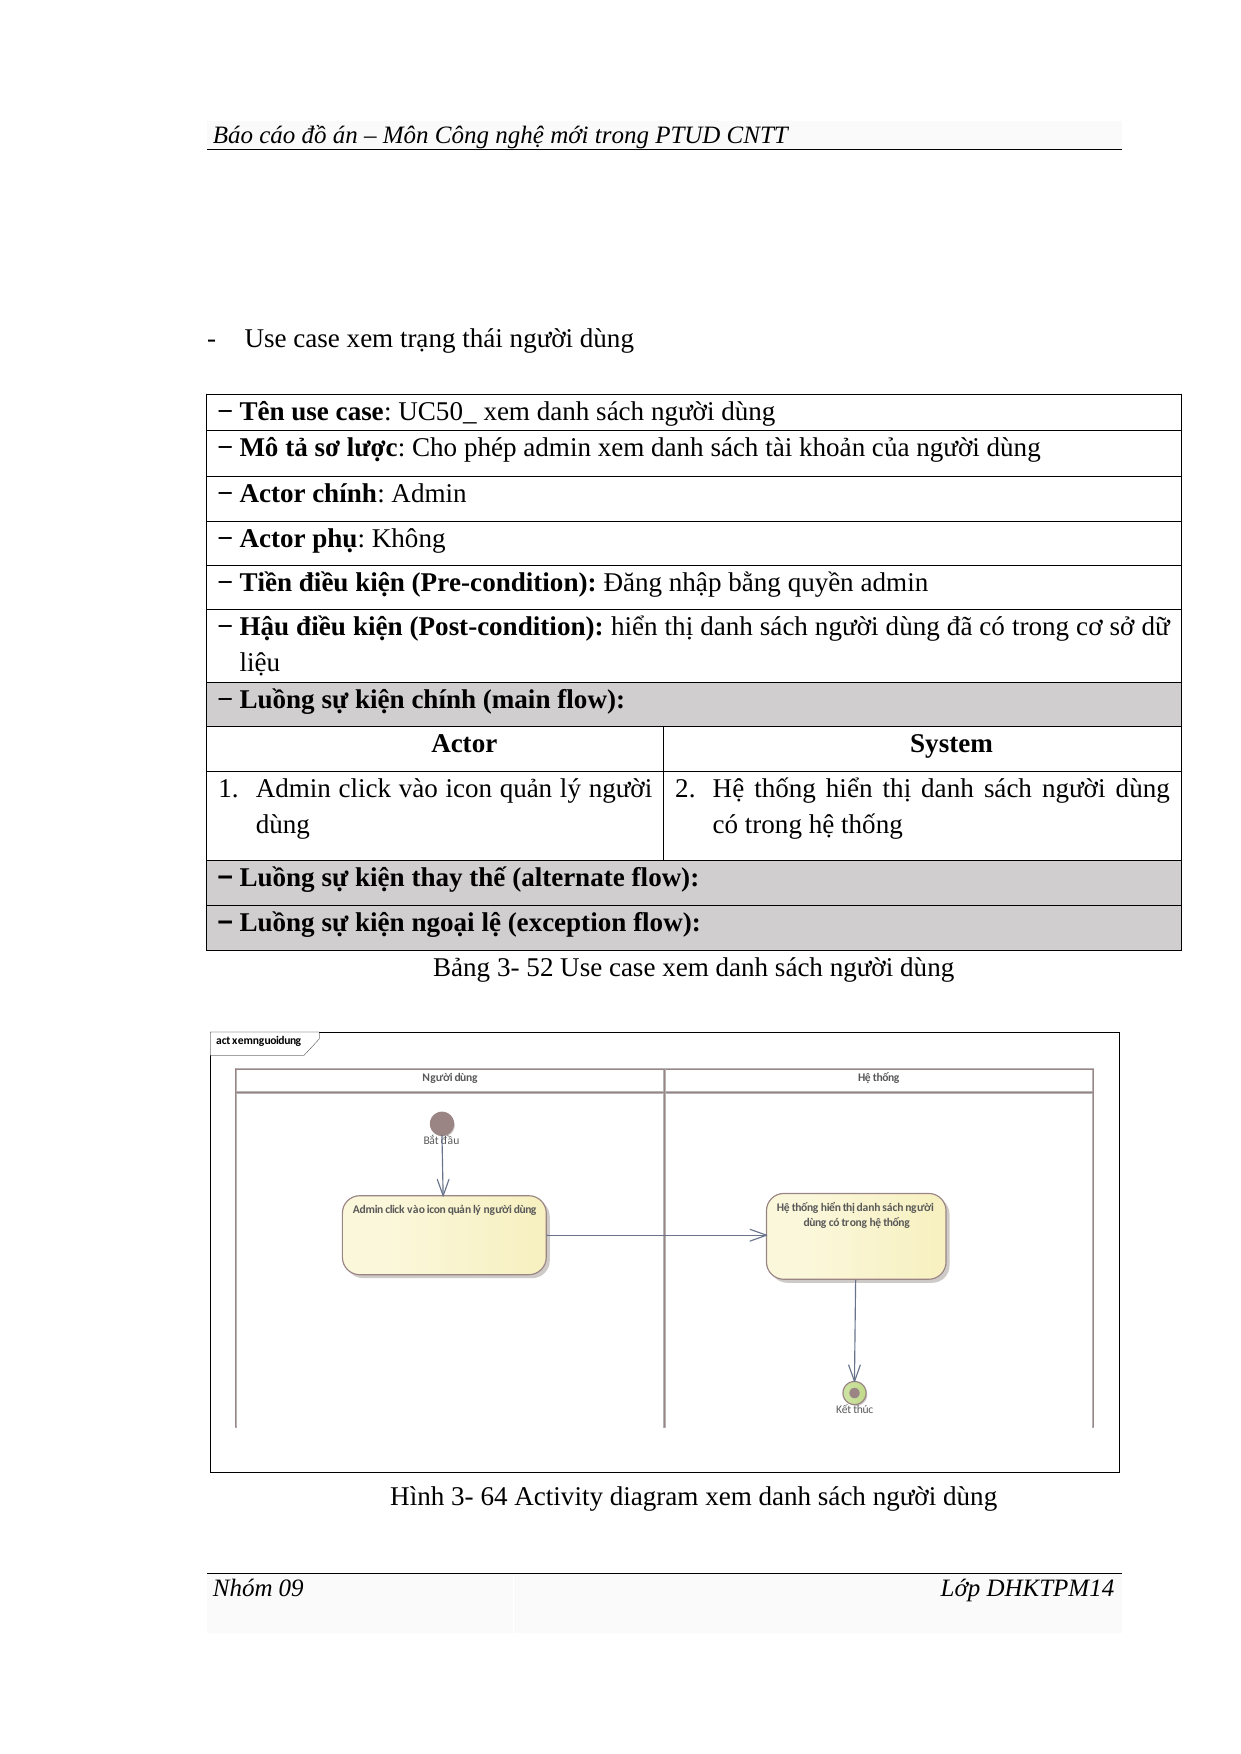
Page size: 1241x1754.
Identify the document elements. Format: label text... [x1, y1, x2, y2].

table_cell Actor chính: Admin [207, 477, 1181, 521]
table_cell Actor phụ: Không [207, 522, 1181, 565]
text Bảng 3- 52 Use case xem danh sách người dùng [207, 951, 1122, 982]
table_cell Actor [207, 727, 663, 771]
table_cell Luồng sự kiện ngoại lệ (exception flow): [207, 906, 1181, 950]
table_cell Luồng sự kiện thay thế (alternate flow): [207, 861, 1181, 905]
text Hình 3- 64 Activity diagram xem danh sách người dùng [207, 1480, 1122, 1511]
table_cell Mô tả sơ lược: Cho phép admin xem danh sách tài khoản của người dùng [207, 431, 1181, 476]
table_cell Hệ thống hiển thị danh sách người dùng có trong hệ thống [664, 772, 1181, 860]
table_cell Admin click vào icon quản lý người dùng [207, 772, 663, 860]
table_cell Hậu điều kiện (Post-condition): hiển thị danh sách người dùng đã có trong cơ sở dữ liệu [207, 610, 1181, 682]
table_cell Luồng sự kiện chính (main flow): [207, 683, 1181, 726]
table_header Tên use case: UC50_ xem danh sách người dùng [207, 395, 1181, 430]
list Use case xem trạng thái người dùng [207, 322, 1122, 353]
table_cell System [664, 727, 1181, 771]
table_cell Tiền điều kiện (Pre-condition): Đăng nhập bằng quyền admin [207, 566, 1181, 609]
